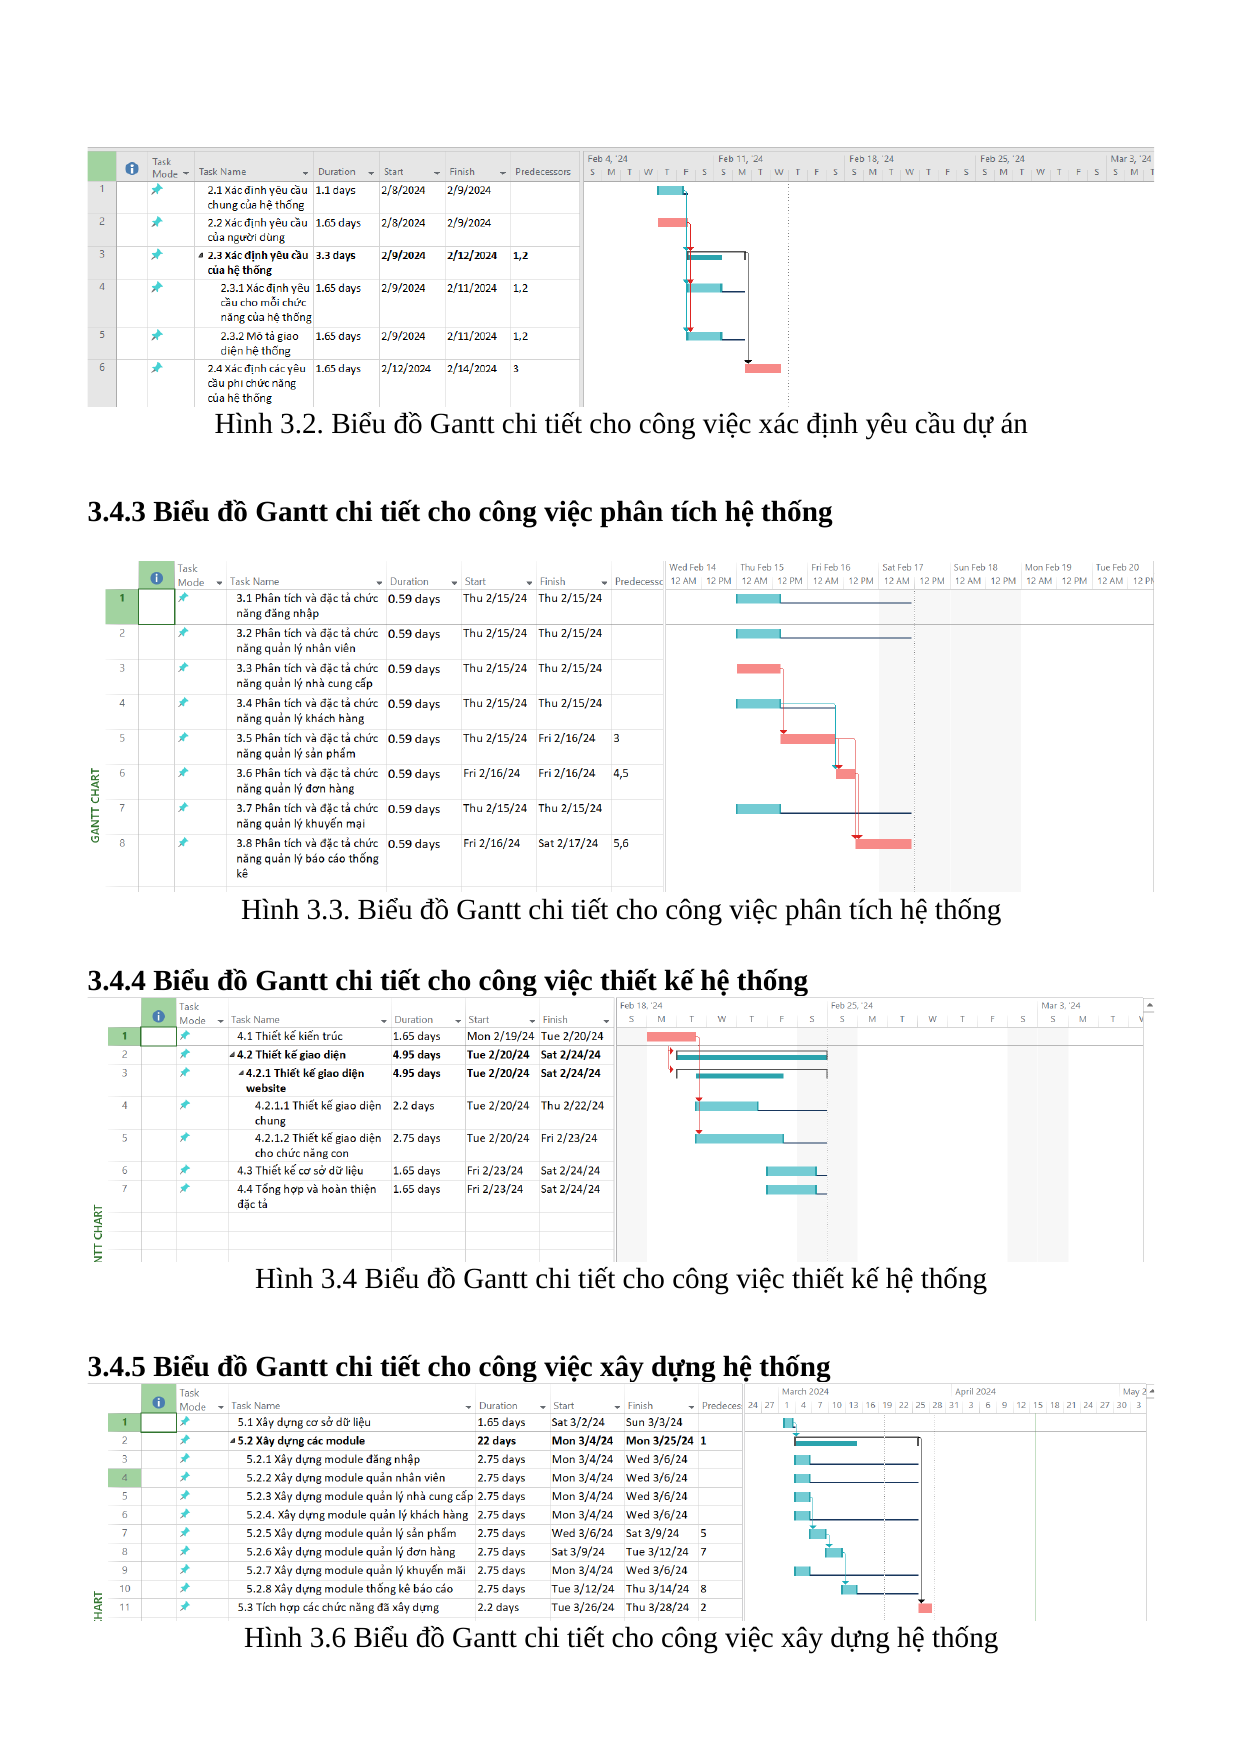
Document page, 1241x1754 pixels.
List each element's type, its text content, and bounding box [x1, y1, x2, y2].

text 3.4.3 Biểu đồ Gantt chi tiết cho công việc phân tích hệ thống [87, 494, 1155, 528]
text Hình 3.6 Biểu đồ Gantt chi tiết cho công việc xây dựng hệ thống [87, 1621, 1155, 1654]
picture [87, 1382, 1155, 1621]
picture [87, 996, 1155, 1262]
text 3.4.5 Biểu đồ Gantt chi tiết cho công việc xây dựng hệ thống [87, 1349, 1155, 1382]
text 3.4.4 Biểu đồ Gantt chi tiết cho công việc thiết kế hệ thống [87, 963, 1155, 996]
picture [87, 561, 1155, 892]
picture [87, 147, 1155, 407]
